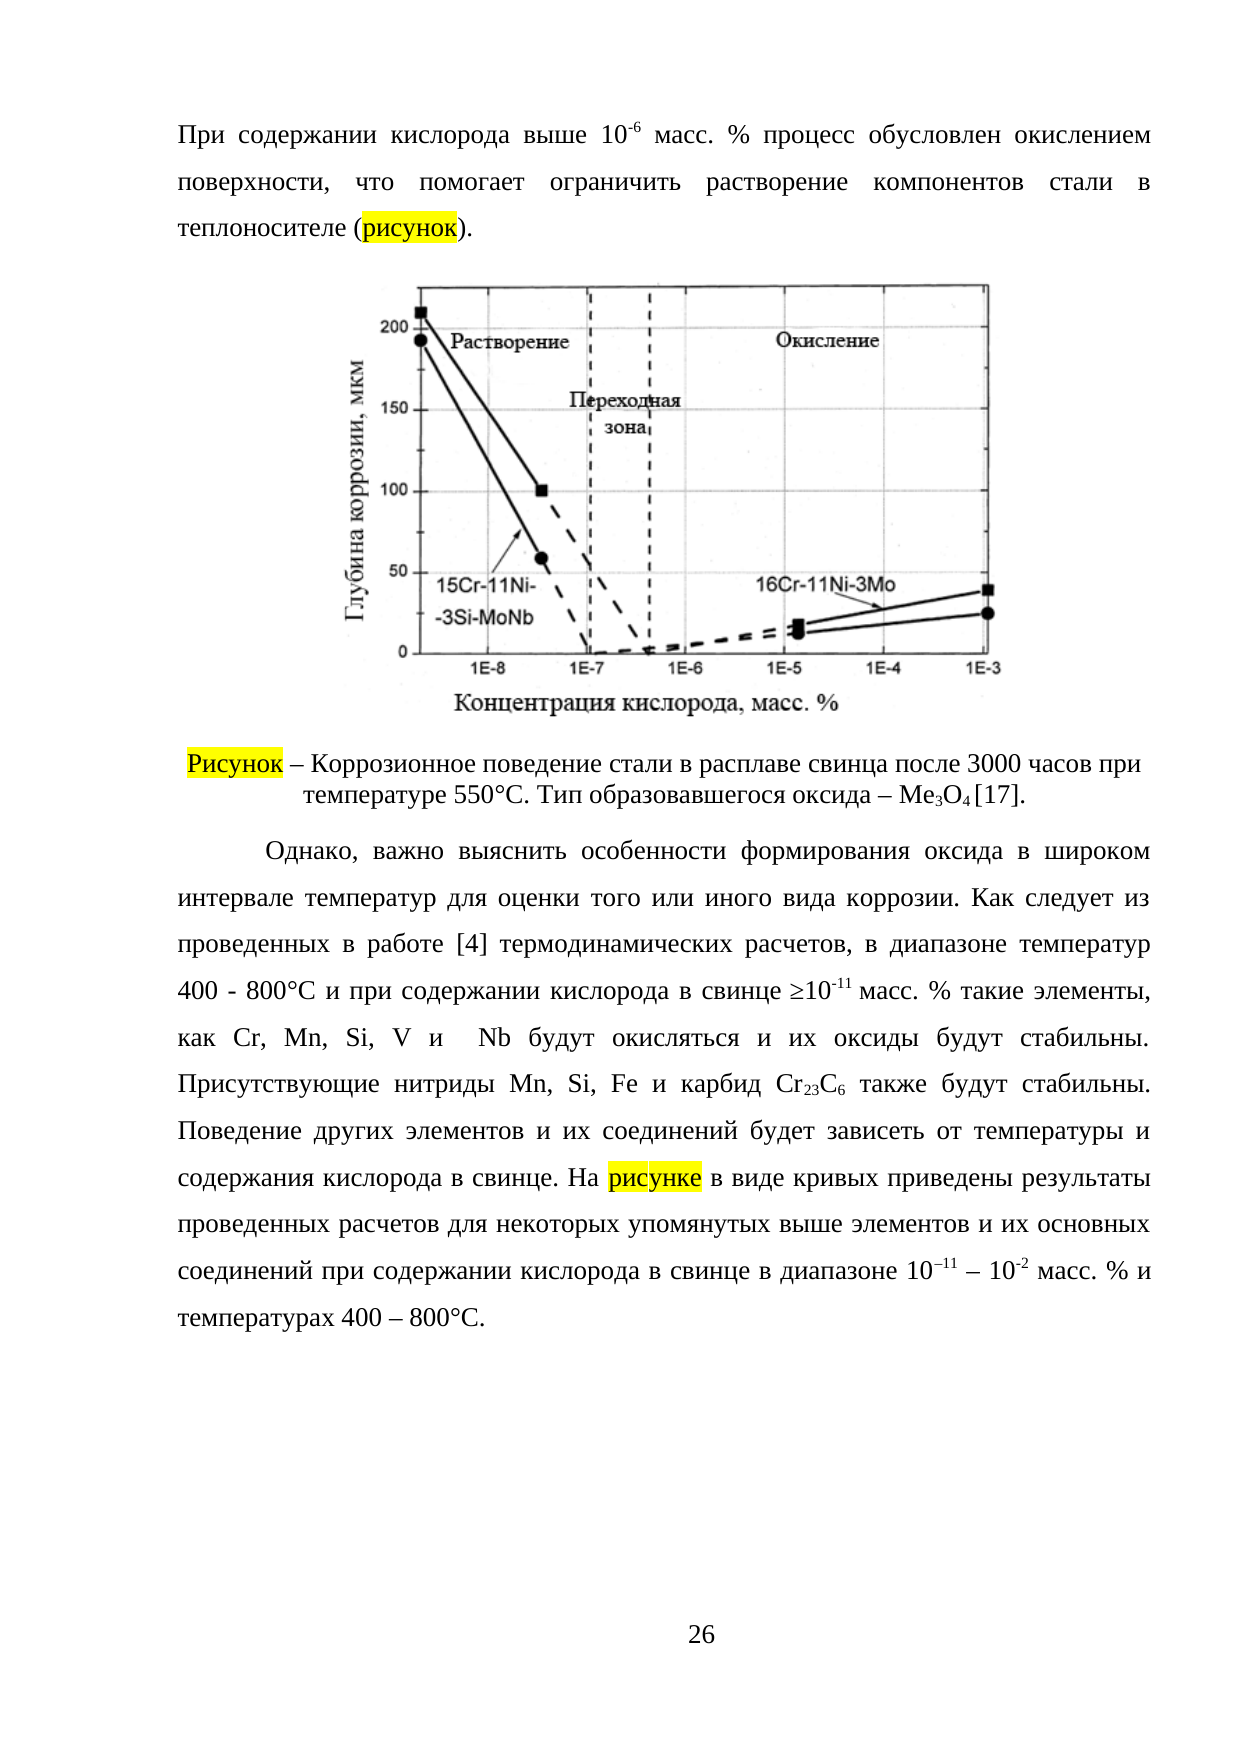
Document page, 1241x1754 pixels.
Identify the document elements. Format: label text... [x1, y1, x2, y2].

text Однако, важно выяснить особенности формирования оксида в широком интервале температур для оценки того или иного вида коррозии. Как следует из проведенных в работе [4] термодинамических расчетов, в диапазоне температур 400 - 800°С и при содержании кислорода в свинце ≥10-11 масс. % такие элементы, как Cr, Mn, Si, V и Nb будут окисляться и их оксиды будут стабильны. Присутствующие нитриды Mn, Si, Fe и карбид Cr23C6 также будут стабильны. Поведение других элементов и их соединений будет зависеть от температуры и содержания кислорода в свинце. На рисунке в виде кривых приведены результаты проведенных расчетов для некоторых упомянутых выше элементов и их основных соединений при содержании кислорода в свинце в диапазоне 10–11 – 10-2 масс. % и температурах 400 – 800°С. [177, 834, 1152, 1332]
text Рисунок – Коррозионное поведение стали в расплаве свинца после 3000 часов при температуре 550°С. Тип образовавшегося оксида – Me3O4 [17]. [177, 747, 1152, 809]
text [177, 118, 1152, 243]
picture [316, 258, 1013, 722]
